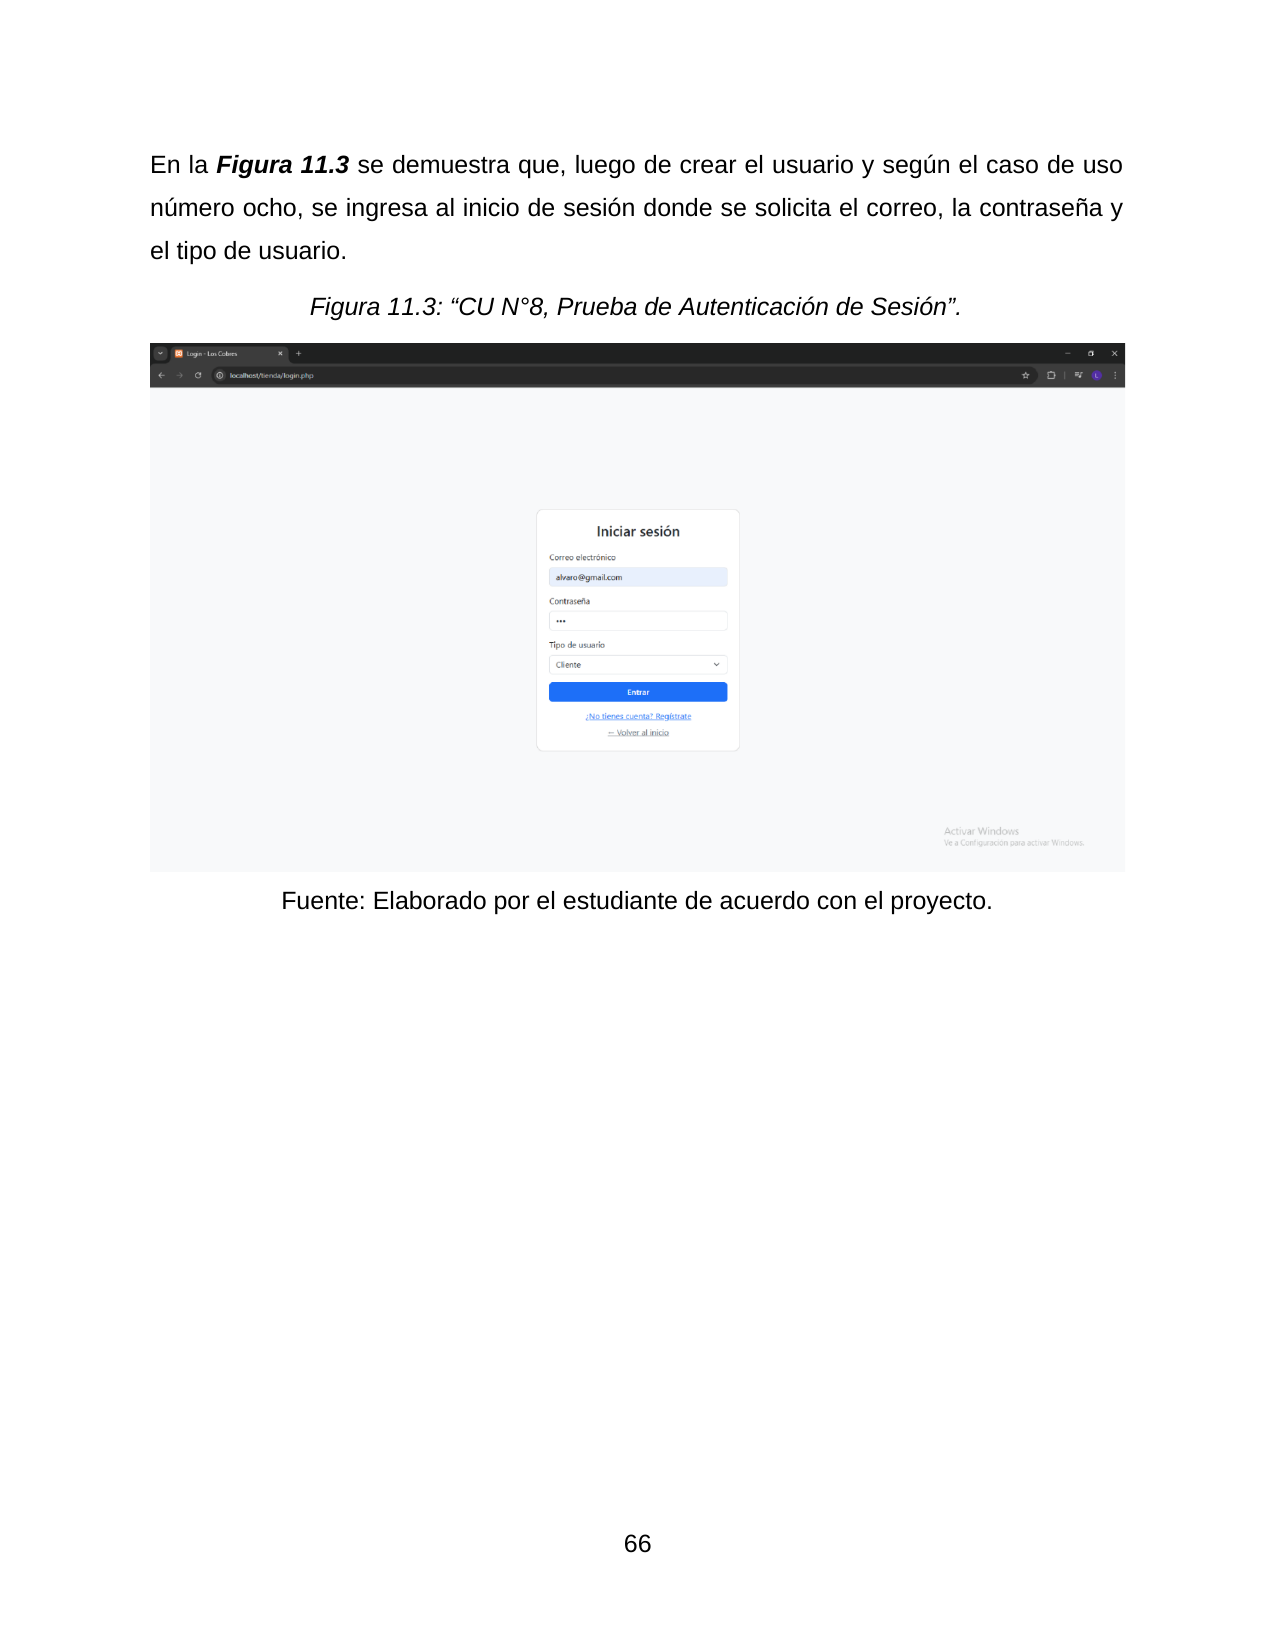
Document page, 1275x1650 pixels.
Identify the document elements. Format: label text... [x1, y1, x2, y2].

text Fuente: Elaborado por el estudiante de acuerdo con el proyecto. [150, 872, 1125, 914]
text En la Figura 11.3 se demuestra que, luego de crear el usuario y según el caso de uso número ocho, se ingresa al inicio de sesión donde se solicita el correo, la contraseña y el tipo de usuario. [150, 150, 1125, 265]
text Figura 11.3: “CU N°8, Prueba de Autenticación de Sesión”. [150, 292, 1125, 321]
picture [150, 343, 1125, 872]
